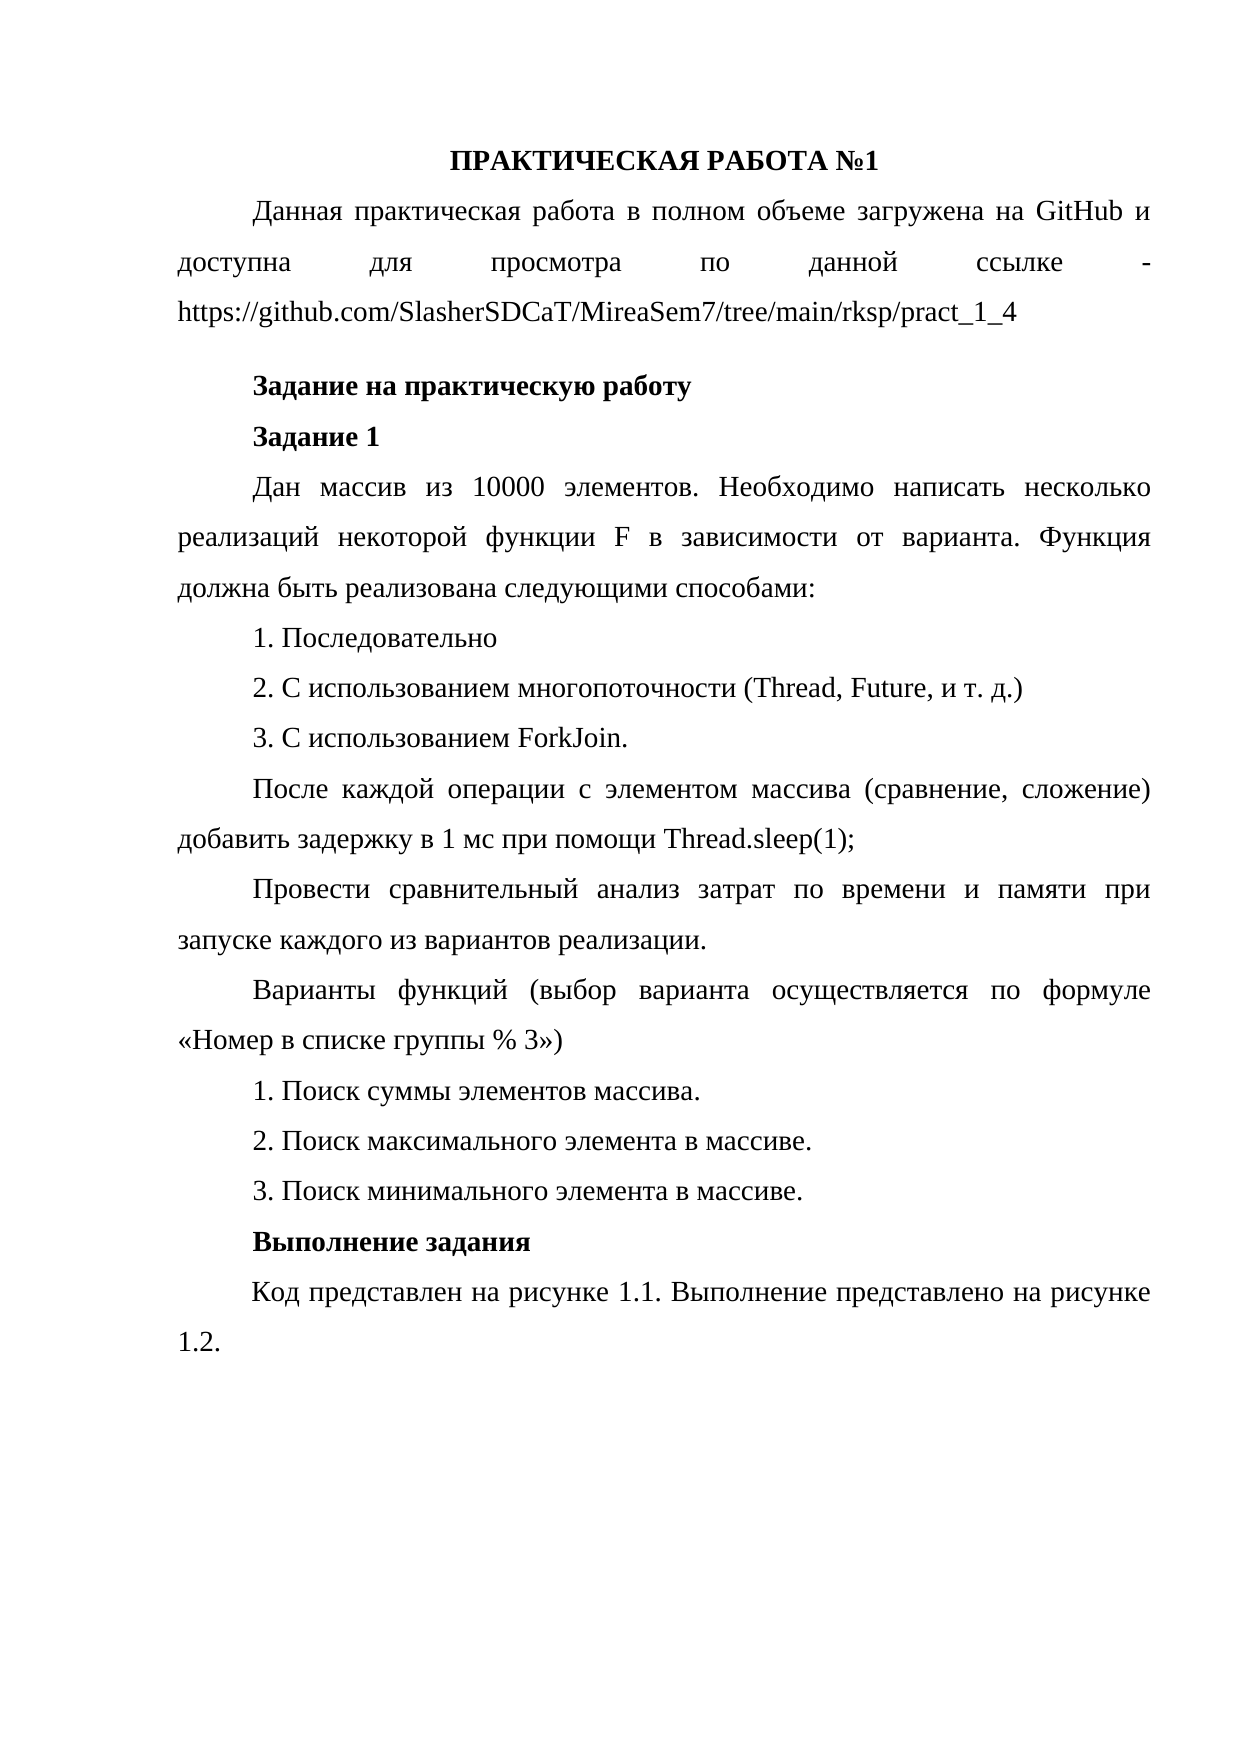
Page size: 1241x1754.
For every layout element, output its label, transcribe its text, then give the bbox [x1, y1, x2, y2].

list Выполнение задания [252, 1224, 1152, 1257]
text Код представлен на рисунке 1.1. Выполнение представлено на рисунке 1.2. [177, 1274, 1152, 1358]
list После каждой операции с элементом массива (сравнение, сложение) добавить задержку в 1 мс при помощи Thread.sleep(1); [177, 771, 1152, 855]
list Данная практическая работа в полном объеме загружена на GitHub и доступна для просмотра по данной ссылке - https://github.com/SlasherSDCaT/MireaSem7/tree/main/rksp/pract_1_4 [177, 193, 1152, 328]
list 3. С использованием ForkJoin. [177, 721, 1152, 754]
list 2. Поиск максимального элемента в массиве. [177, 1123, 1152, 1157]
list Провести сравнительный анализ затрат по времени и памяти при запуске каждого из вариантов реализации. [177, 872, 1152, 955]
list Варианты функций (выбор варианта осуществляется по формуле «Номер в списке группы % 3») [177, 972, 1152, 1056]
list Задание на практическую работу [252, 368, 1152, 402]
subtitle ПРАКТИЧЕСКАЯ РАБОТА №1 [177, 143, 1152, 177]
list 1. Поиск суммы элементов массива. [177, 1073, 1152, 1106]
list 3. Поиск минимального элемента в массиве. [177, 1173, 1152, 1207]
list Задание 1 [177, 419, 1152, 452]
list 2. С использованием многопоточности (Thread, Future, и т. д.) [177, 670, 1152, 704]
list Дан массив из 10000 элементов. Необходимо написать несколько реализаций некоторой функции F в зависимости от варианта. Функция должна быть реализована следующими способами: [177, 469, 1152, 603]
list 1. Последовательно [177, 620, 1152, 653]
